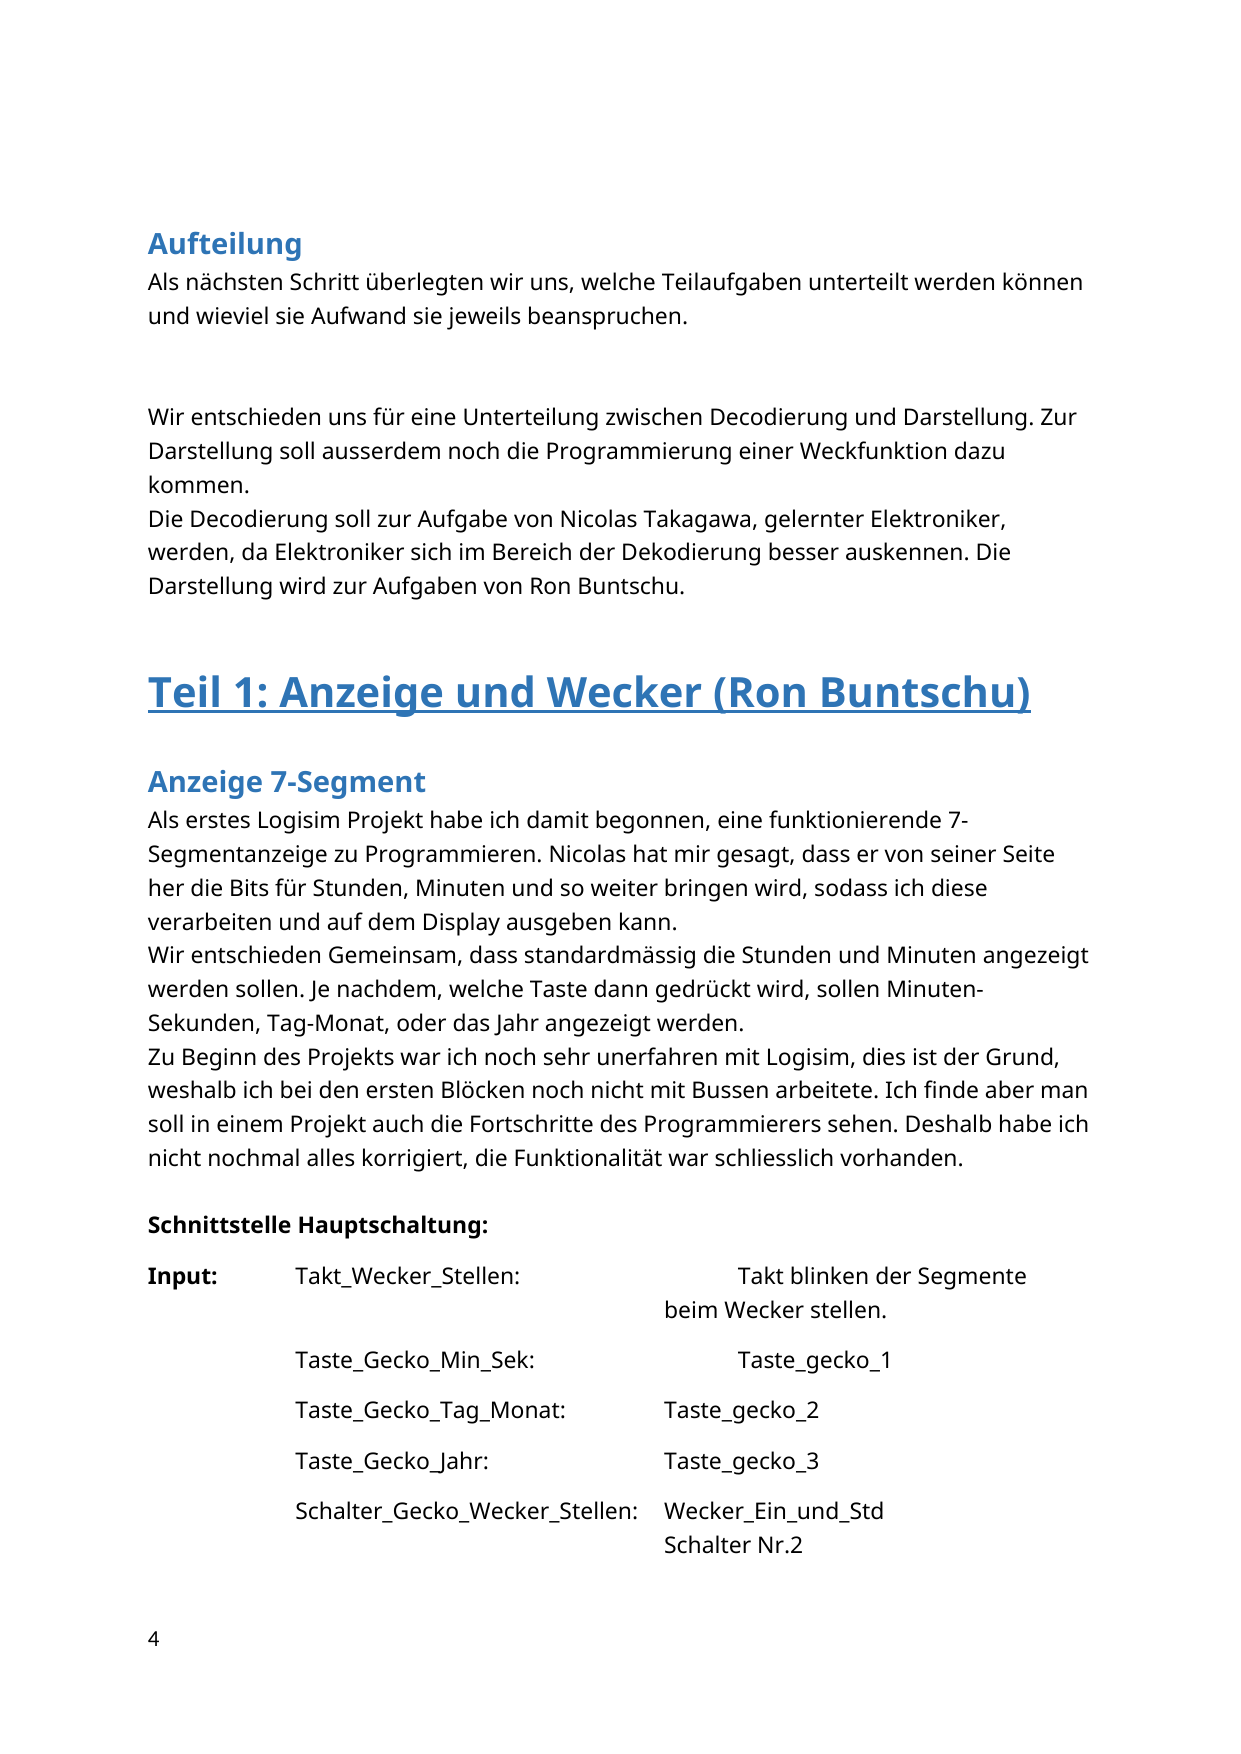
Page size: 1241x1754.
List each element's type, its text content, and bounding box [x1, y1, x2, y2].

text Als nächsten Schritt überlegten wir uns, welche Teilaufgaben unterteilt werden können und wieviel sie Aufwand sie jeweils beanspruchen. [148, 266, 1093, 331]
text Input: Takt_Wecker_Stellen: Takt blinken der Segmente beim Wecker stellen. [148, 1260, 1093, 1325]
text Taste_Gecko_Min_Sek: Taste_gecko_1 [221, 1344, 1093, 1375]
subtitle Anzeige 7-Segment [148, 762, 1093, 801]
text Taste_Gecko_Tag_Monat: Taste_gecko_2 [148, 1394, 1093, 1426]
text Wir entschieden uns für eine Unterteilung zwischen Decodierung und Darstellung. Zur Darstellung soll ausserdem noch die Programmierung einer Weckfunktion dazu kommen. [148, 401, 1093, 500]
text Als erstes Logisim Projekt habe ich damit begonnen, eine funktionierende 7-Segmentanzeige zu Programmieren. Nicolas hat mir gesagt, dass er von seiner Seite her die Bits für Stunden, Minuten und so weiter bringen wird, sodass ich diese verarbeiten und auf dem Display ausgeben kann. Wir entschieden Gemeinsam, dass standardmässig die Stunden und Minuten angezeigt werden sollen. Je nachdem, welche Taste dann gedrückt wird, sollen Minuten-Sekunden, Tag-Monat, oder das Jahr angezeigt werden. Zu Beginn des Projekts war ich noch sehr unerfahren mit Logisim, dies ist der Grund, weshalb ich bei den ersten Blöcken noch nicht mit Bussen arbeitete. Ich finde aber man soll in einem Projekt auch die Fortschritte des Programmierers sehen. Deshalb habe ich nicht nochmal alles korrigiert, die Funktionalität war schliesslich vorhanden. [148, 804, 1093, 1173]
text Die Decodierung soll zur Aufgabe von Nicolas Takagawa, gelernter Elektroniker, werden, da Elektroniker sich im Bereich der Dekodierung besser auskennen. Die Darstellung wird zur Aufgaben von Ron Buntschu. [148, 502, 1093, 601]
text Taste_Gecko_Jahr: Taste_gecko_3 [221, 1445, 1093, 1476]
text Schalter_Gecko_Wecker_Stellen: Wecker_Ein_und_Std Schalter Nr.2 [221, 1495, 1093, 1560]
text Schnittstelle Hauptschaltung: [148, 1209, 1093, 1241]
subtitle Aufteilung [148, 223, 1093, 263]
subtitle Teil 1: Anzeige und Wecker (Ron Buntschu) [148, 662, 1093, 719]
